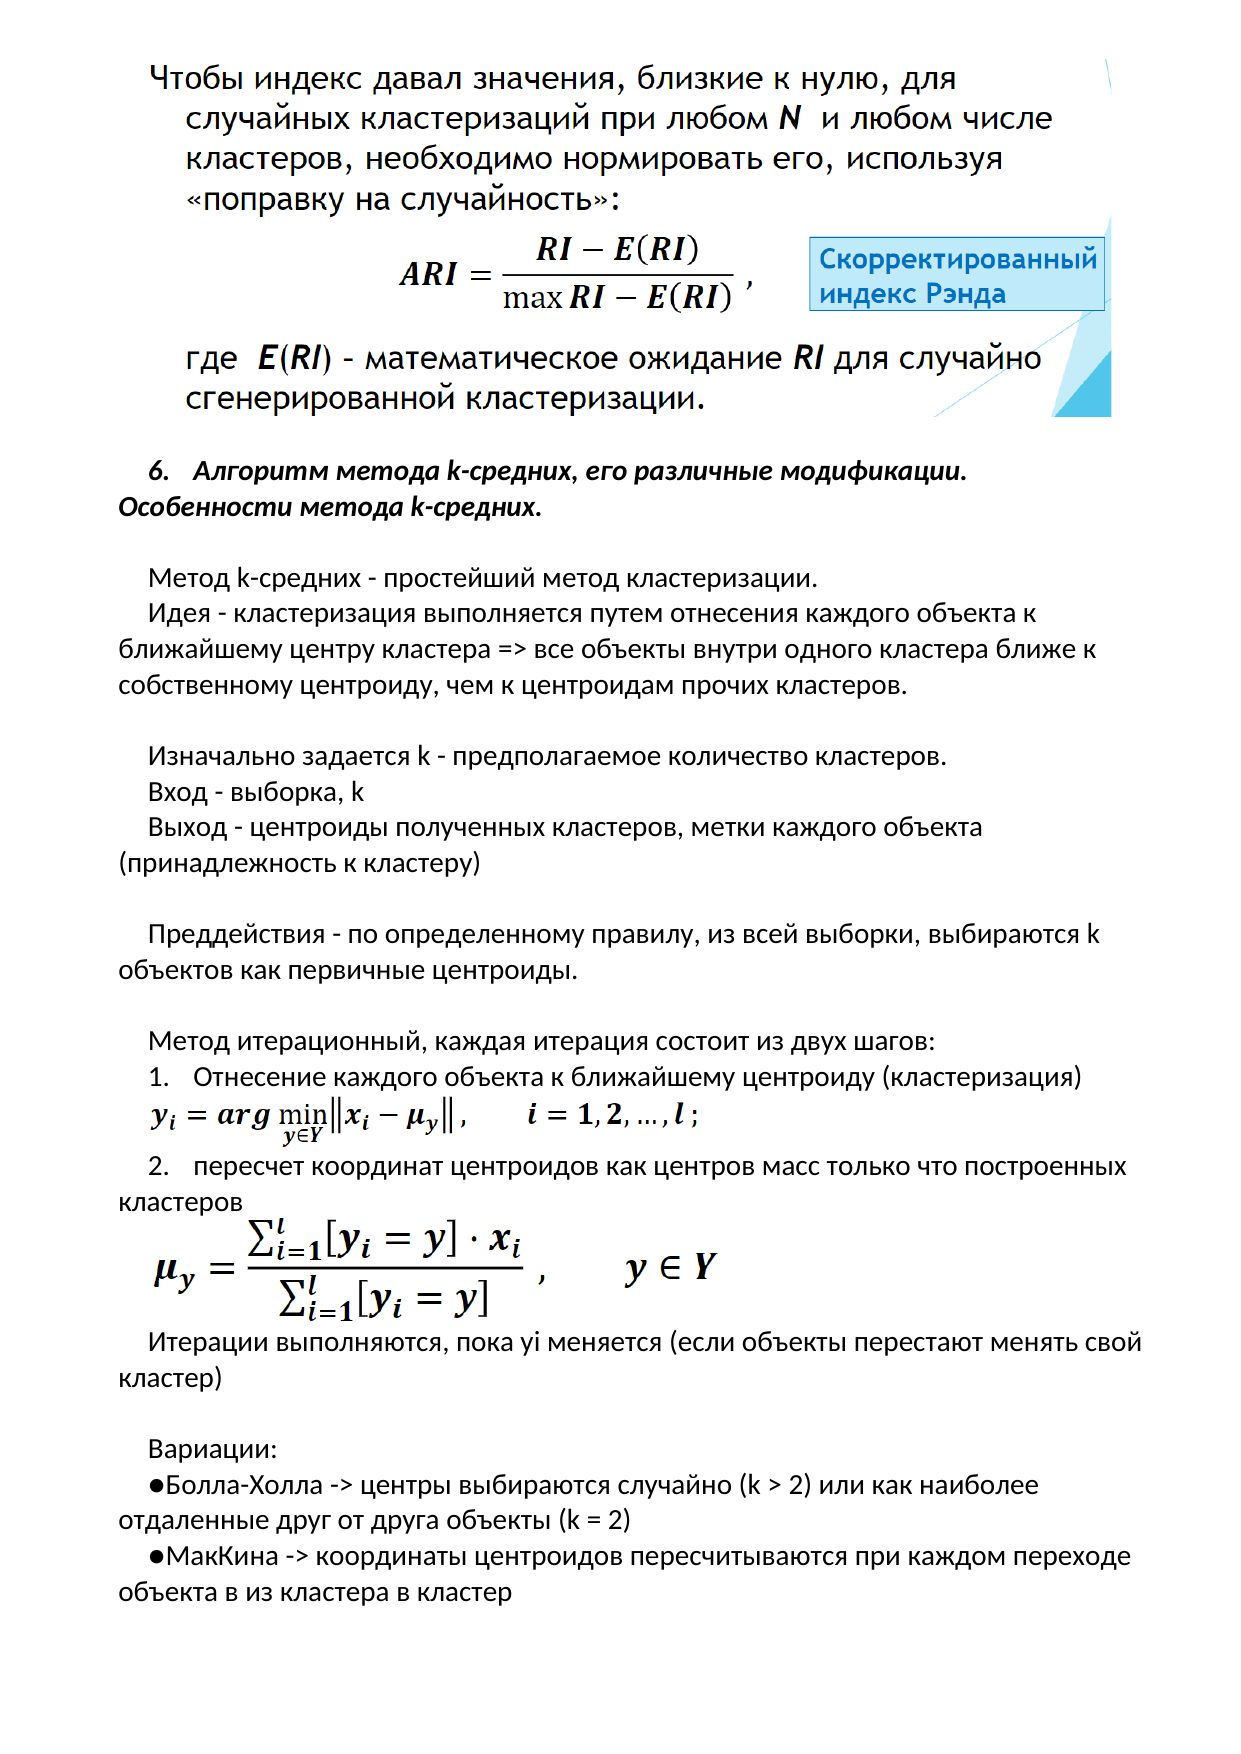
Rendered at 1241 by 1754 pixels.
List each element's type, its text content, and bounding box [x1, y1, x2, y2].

list Алгоритм метода k-средних, его различные модификации. Особенности метода k-средних. [118, 452, 1152, 523]
text Выход - центроиды полученных кластеров, метки каждого объекта (принадлежность к кластеру) [118, 808, 1152, 879]
text Изначально задается k - предполагаемое количество кластеров. [118, 737, 1152, 773]
text Вариации: [118, 1430, 1152, 1466]
text Вход - выборка, k [118, 773, 1152, 808]
picture [147, 1093, 699, 1148]
list Отнесение каждого объекта к ближайшему центроиду (кластеризация) [118, 1058, 1152, 1093]
list Болла-Холла -> центры выбираются случайно (k > 2) или как наиболее отдаленные друг от друга объекты (k = 2) [118, 1466, 1152, 1537]
list МакКина -> координаты центроидов пересчитываются при каждом переходе объекта в из кластера в кластер [118, 1537, 1152, 1608]
picture [147, 1218, 718, 1324]
text Идея - кластеризация выполняется путем отнесения каждого объекта к ближайшему центру кластера => все объекты внутри одного кластера ближе к собственному центроиду, чем к центроидам прочих кластеров. [118, 594, 1152, 701]
text Метод итерационный, каждая итерация состоит из двух шагов: [118, 1022, 1152, 1058]
list пересчет координат центроидов как центров масс только что построенных кластеров [118, 1147, 1152, 1219]
picture [147, 59, 1112, 417]
text Итерации выполняются, пока yi меняется (если объекты перестают менять свой кластер) [118, 1323, 1152, 1394]
text Метод k-средних - простейший метод кластеризации. [118, 559, 1152, 594]
text Преддействия - по определенному правилу, из всей выборки, выбираются k объектов как первичные центроиды. [118, 915, 1152, 986]
